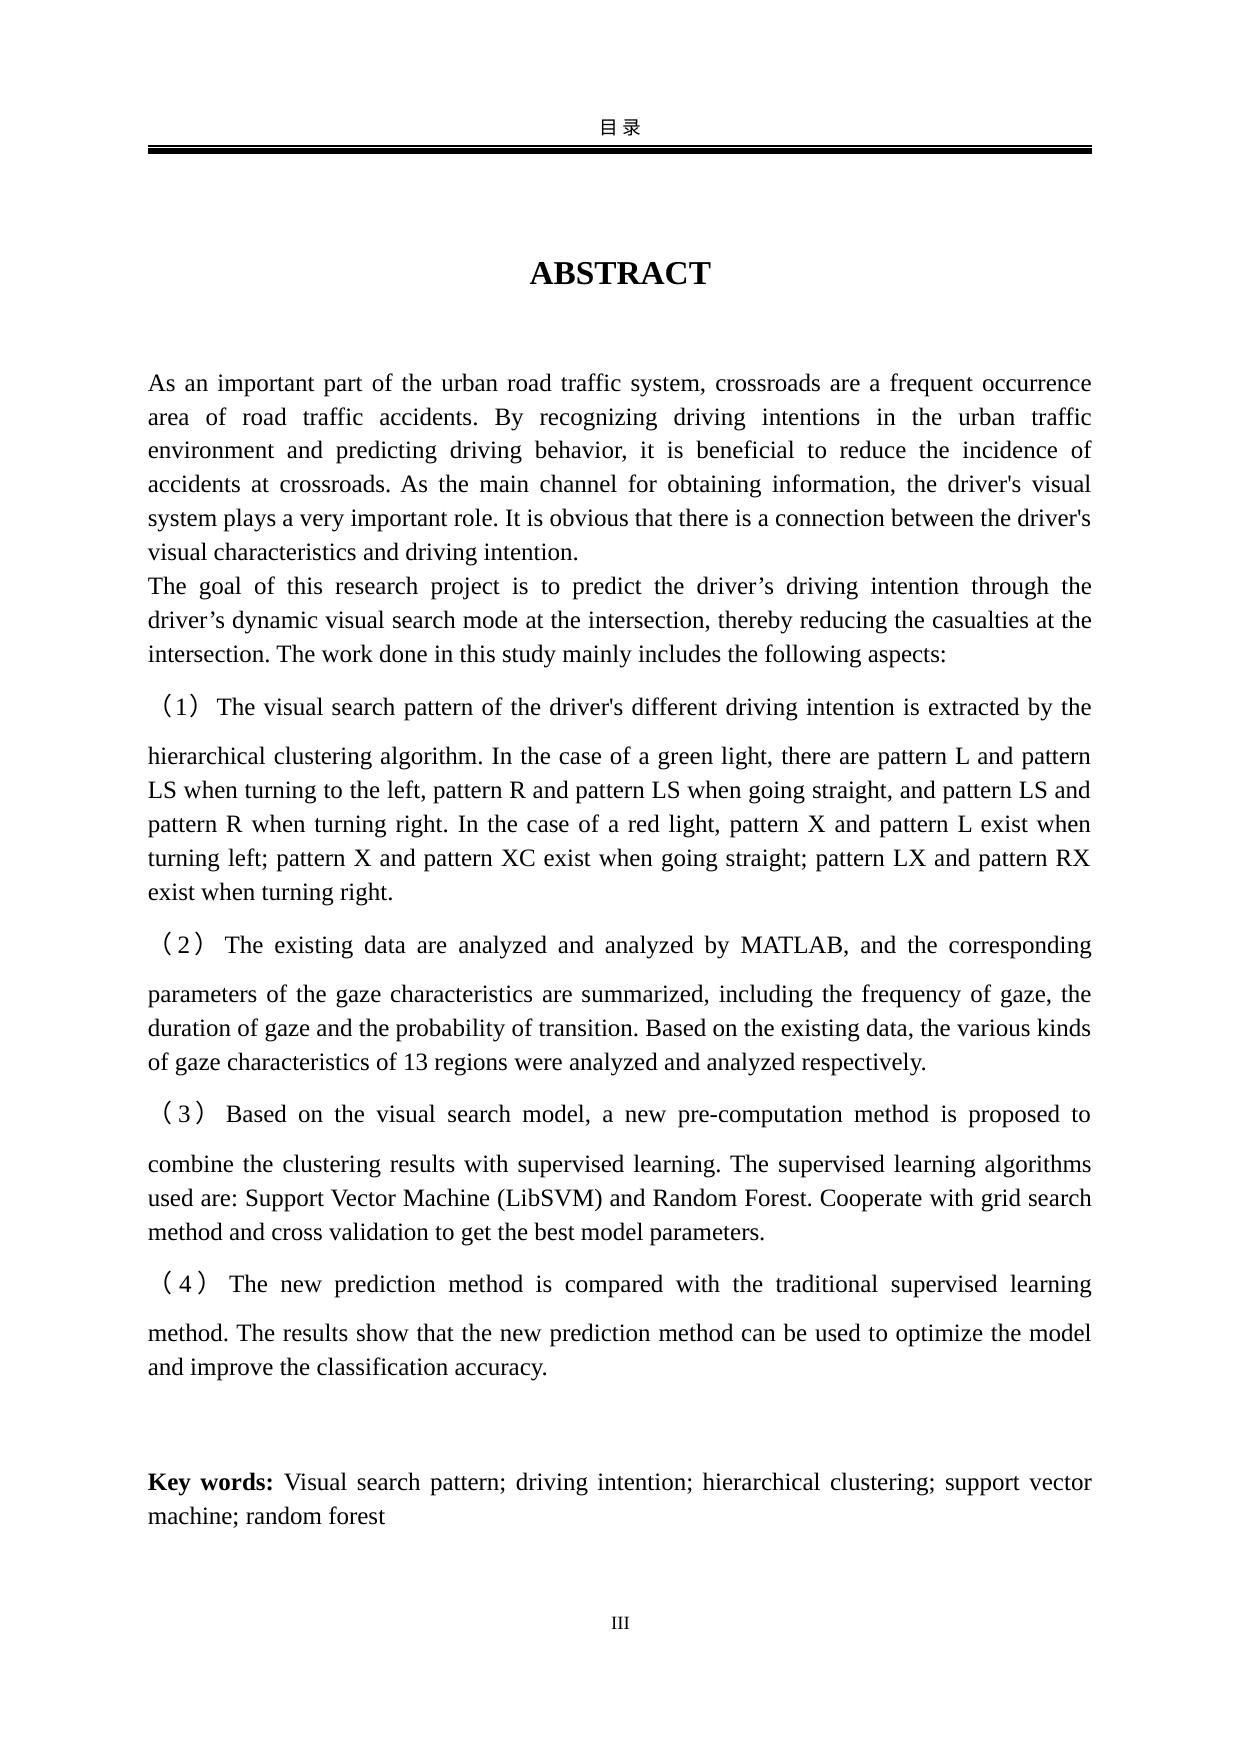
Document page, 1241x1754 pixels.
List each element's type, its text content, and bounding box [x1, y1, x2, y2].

title ABSTRACT [148, 238, 1092, 306]
text （1）The visual search pattern of the driver's different driving intention is extracted by the hierarchical clustering algorithm. In the case of a green light, there are pattern L and pattern LS when turning to the left, pattern R and pattern LS when going straight, and pattern LS and pattern R when turning right. In the case of a red light, pattern X and pattern L exist when turning left; pattern X and pattern XC exist when going straight; pattern LX and pattern RX exist when turning right. [148, 671, 1092, 908]
text （3）Based on the visual search model, a new pre-computation method is proposed to combine the clustering results with supervised learning. The supervised learning algorithms used are: Support Vector Machine (LibSVM) and Random Forest. Cooperate with grid search method and cross validation to get the best model parameters. [148, 1078, 1092, 1248]
text Key words: Visual search pattern; driving intention; hierarchical clustering; support vector machine; random forest [148, 1464, 1092, 1532]
text As an important part of the urban road traffic system, crossroads are a frequent occurrence area of road traffic accidents. By recognizing driving intentions in the urban traffic environment and predicting driving behavior, it is beneficial to reduce the incidence of accidents at crossroads. As the main channel for obtaining information, the driver's visual system plays a very important role. It is obvious that there is a connection between the driver's visual characteristics and driving intention. [148, 365, 1092, 569]
text The goal of this research project is to predict the driver’s driving intention through the driver’s dynamic visual search mode at the intersection, thereby reducing the casualties at the intersection. The work done in this study mainly includes the following aspects: [148, 569, 1092, 671]
text （4）The new prediction method is compared with the traditional supervised learning method. The results show that the new prediction method can be used to optimize the model and improve the classification accuracy. [148, 1248, 1092, 1384]
text （2）The existing data are analyzed and analyzed by MATLAB, and the corresponding parameters of the gaze characteristics are summarized, including the frequency of gaze, the duration of gaze and the probability of transition. Based on the existing data, the various kinds of gaze characteristics of 13 regions were analyzed and analyzed respectively. [148, 908, 1092, 1078]
